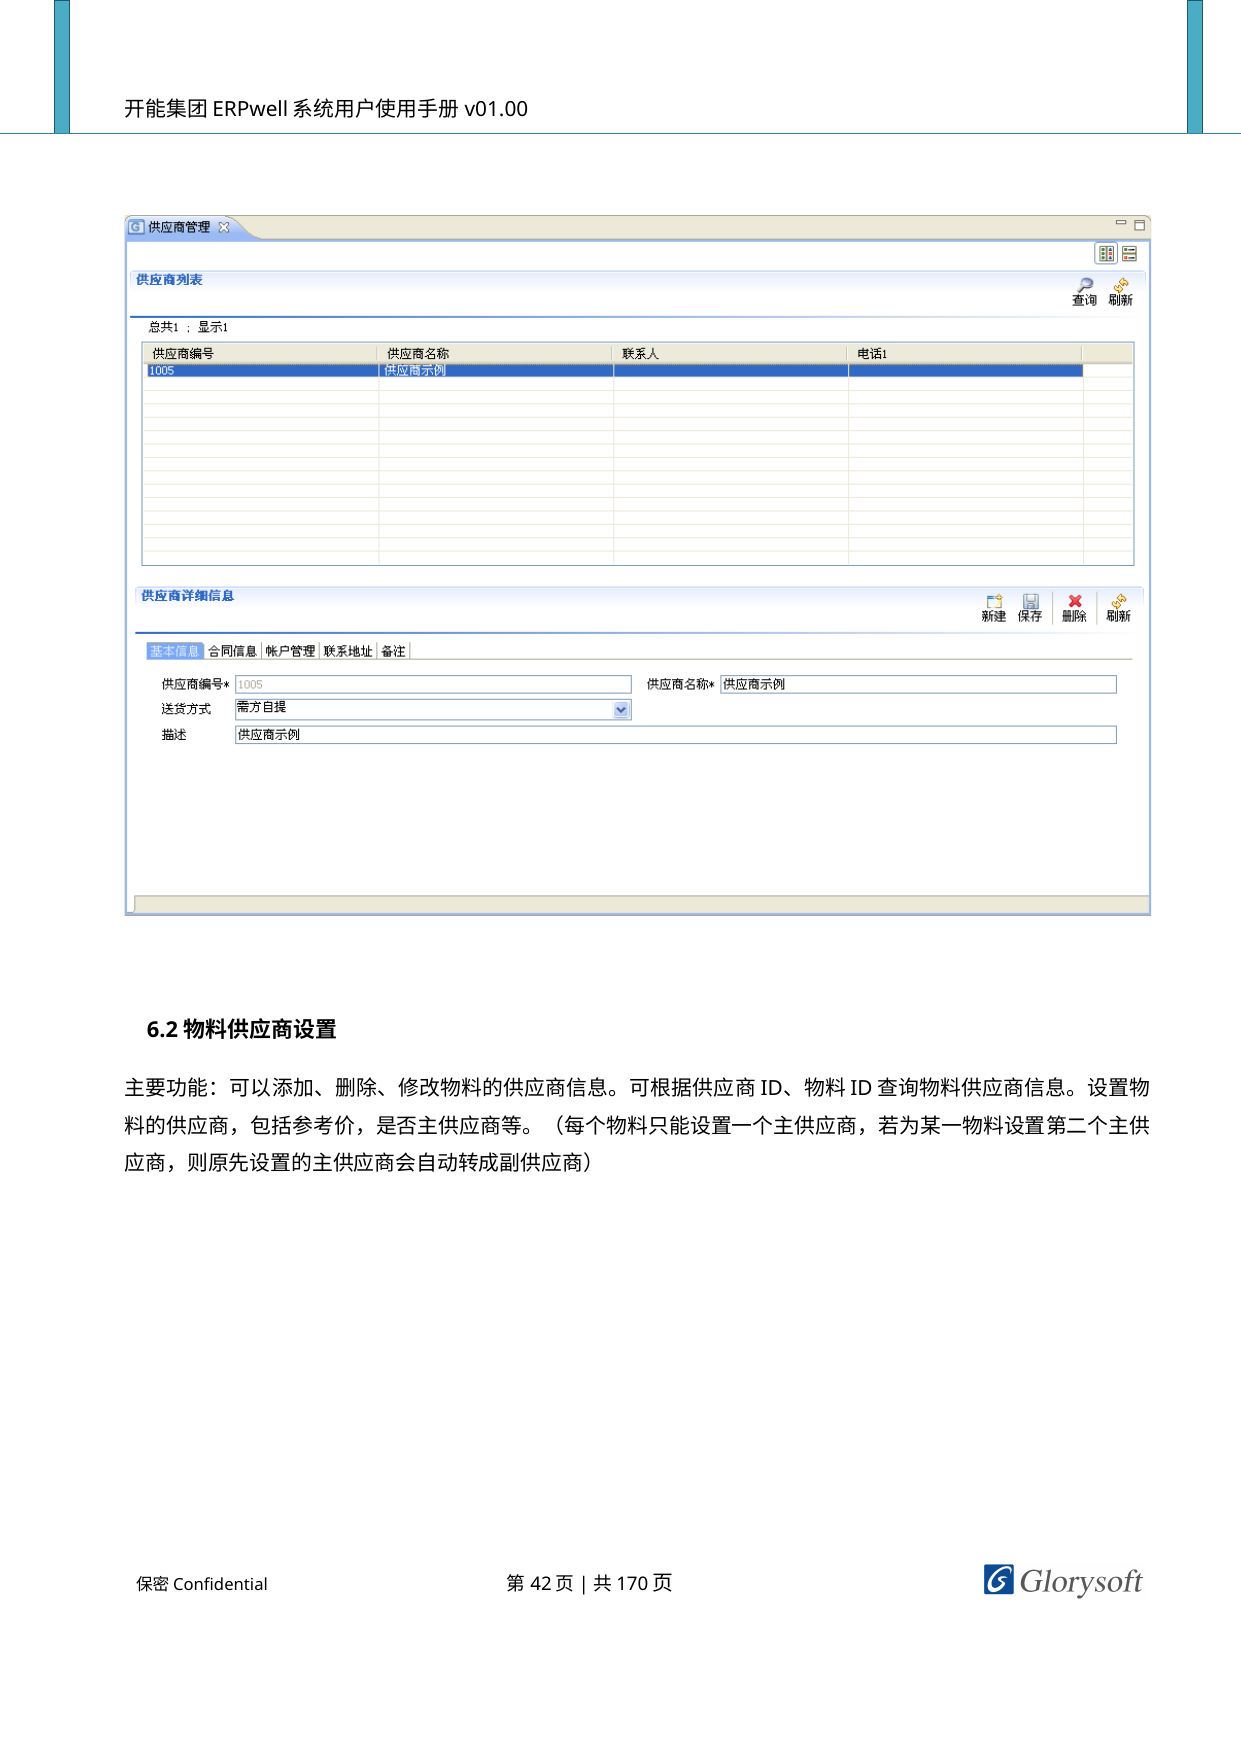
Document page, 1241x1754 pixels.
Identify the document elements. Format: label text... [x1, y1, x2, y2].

text 物料供应商设置 [124, 1013, 1150, 1045]
picture [981, 1562, 1146, 1600]
text 主要功能：可以添加、删除、修改物料的供应商信息。可根据供应商ID、物料ID查询物料供应商信息。设置物料的供应商，包括参考价，是否主供应商等。（每个物料只能设置一个主供应商，若为某一物料设置第二个主供应商，则原先设置的主供应商会自动转成副供应商） [124, 1071, 1150, 1178]
